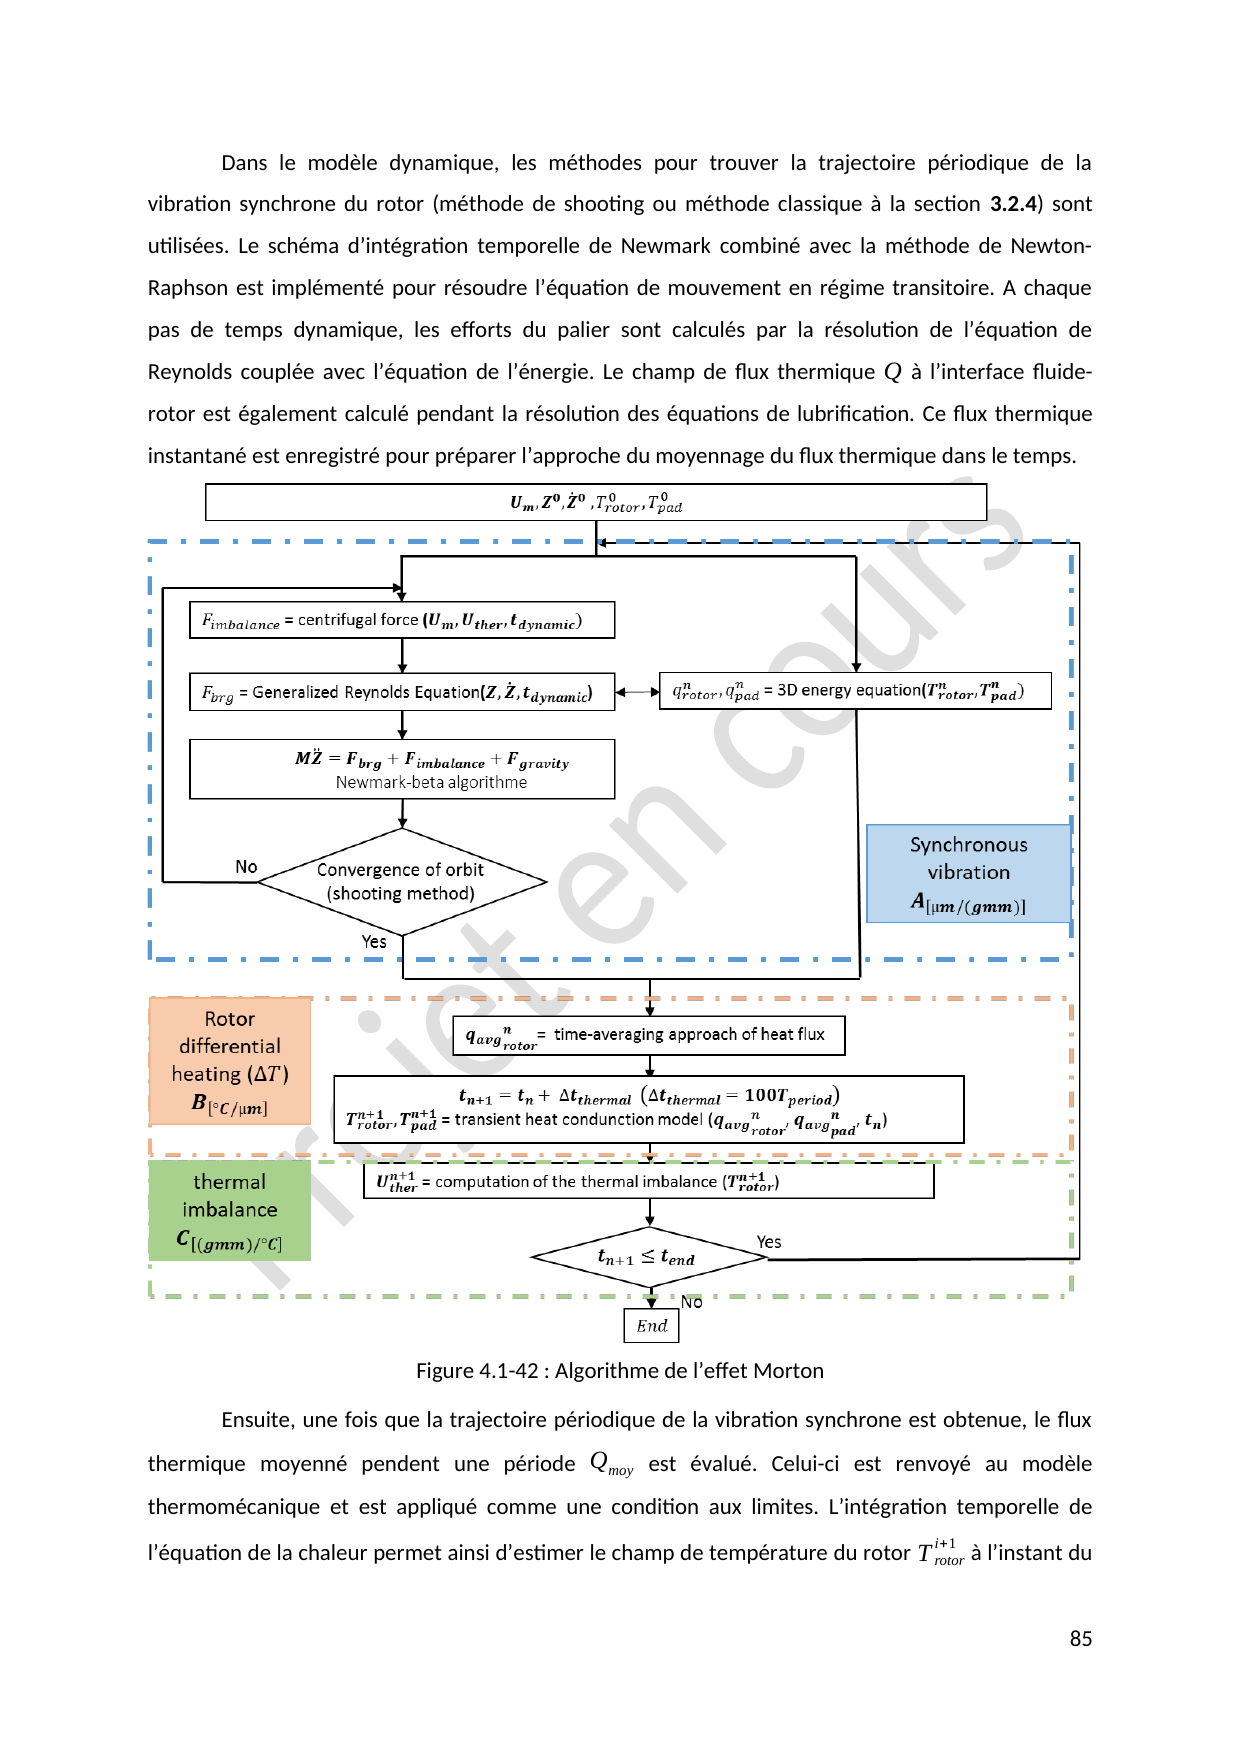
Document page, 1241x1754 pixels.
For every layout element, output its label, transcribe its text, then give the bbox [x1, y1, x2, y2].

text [148, 1405, 1093, 1569]
text Dans le modèle dynamique, les méthodes pour trouver la trajectoire périodique de la vibration synchrone du rotor (méthode de shooting ou méthode classique à la section 3.2.4) sont utilisées. Le schéma d’intégration temporelle de Newmark combiné avec la méthode de Newton-Raphson est implémenté pour résoudre l’équation de mouvement en régime transitoire. A chaque pas de temps dynamique, les efforts du palier sont calculés par la résolution de l’équation de Reynolds couplée avec l’équation de l’énergie. Le champ de flux thermique à l’interface fluide-rotor est également calculé pendant la résolution des équations de lubrification. Ce flux thermique instantané est enregistré pour préparer l’approche du moyennage du flux thermique dans le temps. [148, 148, 1093, 469]
picture [147, 483, 1081, 1343]
